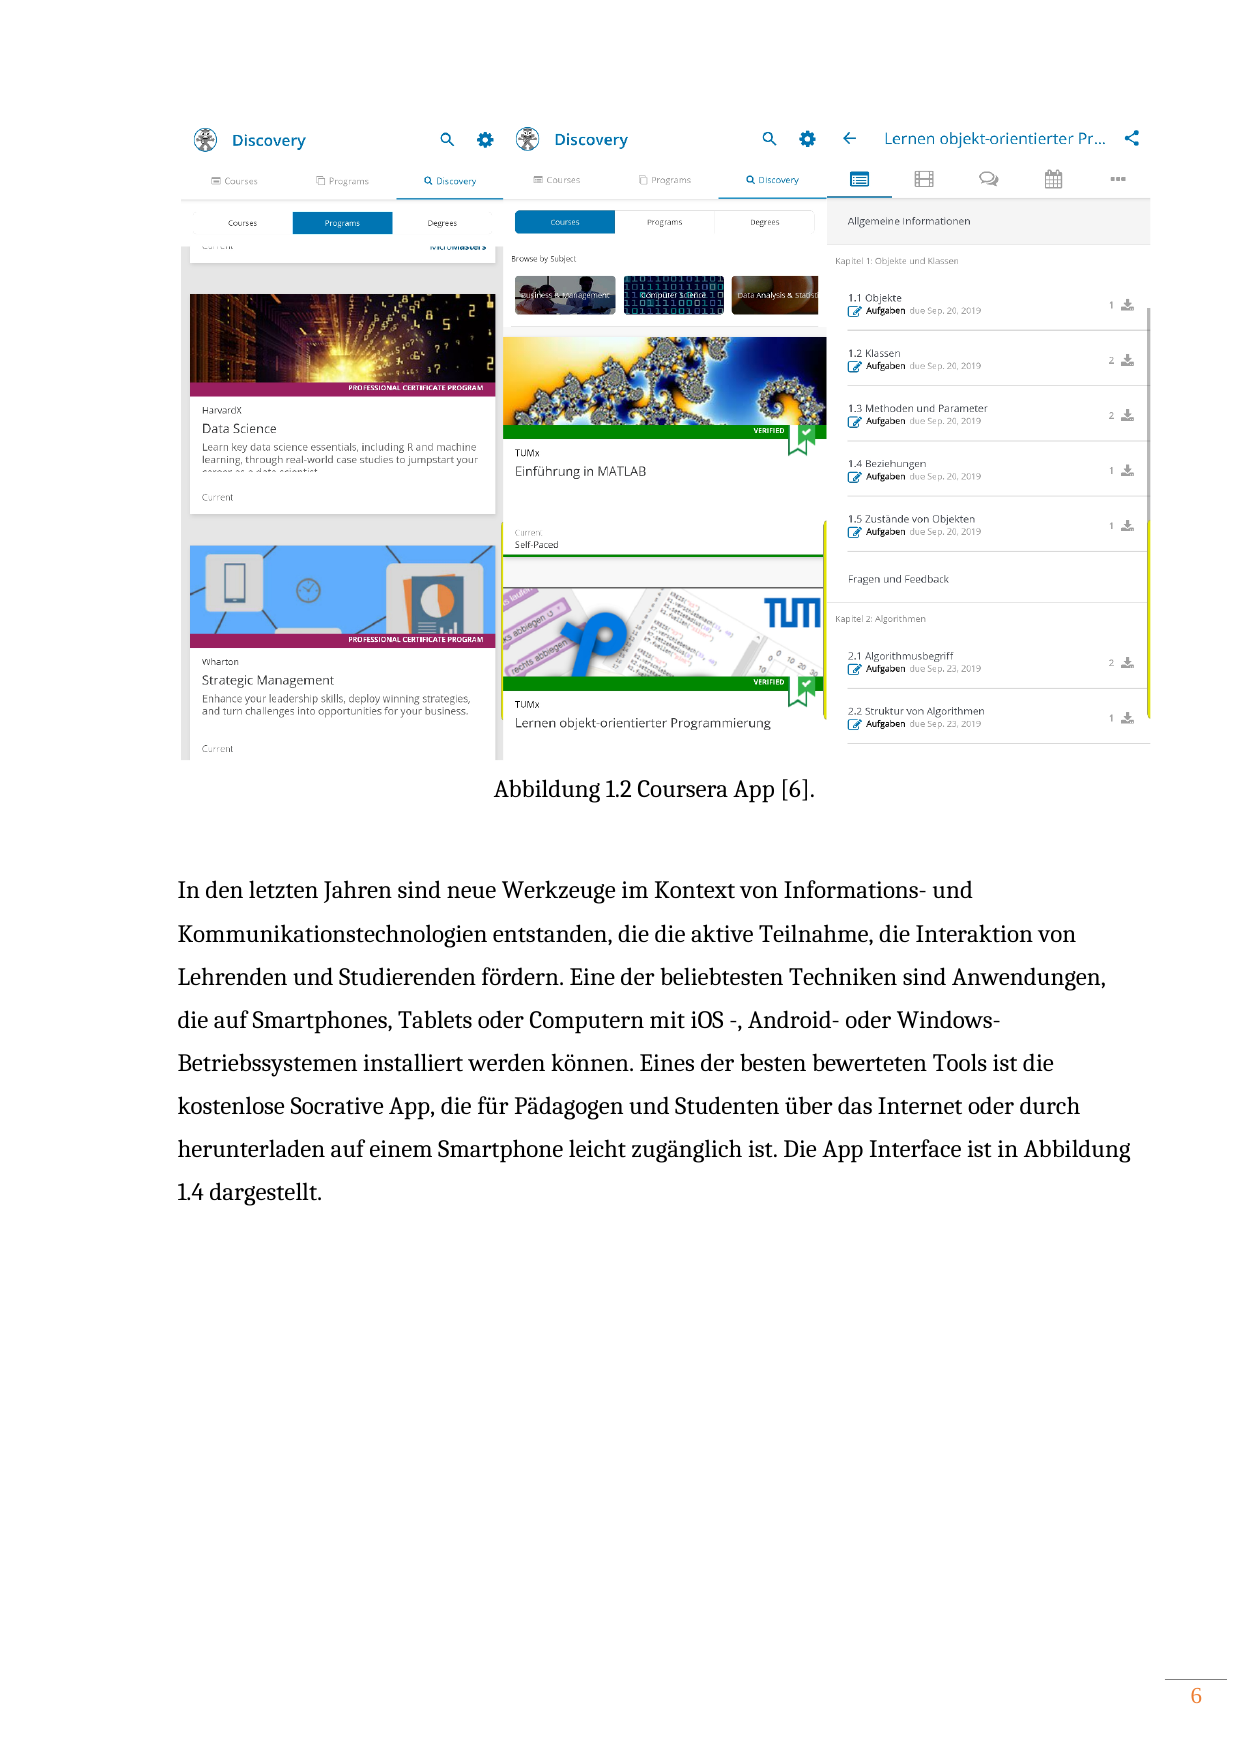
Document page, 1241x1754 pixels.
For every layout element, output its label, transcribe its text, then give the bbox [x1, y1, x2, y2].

picture [177, 118, 1151, 762]
text In den letzten Jahren sind neue Werkzeuge im Kontext von Informations- und Kommunikationstechnologien entstanden, die die aktive Teilnahme, die Interaktion von Lehrenden und Studierenden fördern. Eine der beliebtesten Techniken sind Anwendungen, die auf Smartphones, Tablets oder Computern mit iOS -, Android- oder Windows-Betriebssystemen installiert werden können. Eines der besten bewerteten Tools ist die kostenlose Socrative App, die für Pädagogen und Studenten über das Internet oder durch herunterladen auf einem Smartphone leicht zugänglich ist. Die App Interface ist in Abbildung 1.4 dargestellt. [177, 876, 1137, 1207]
